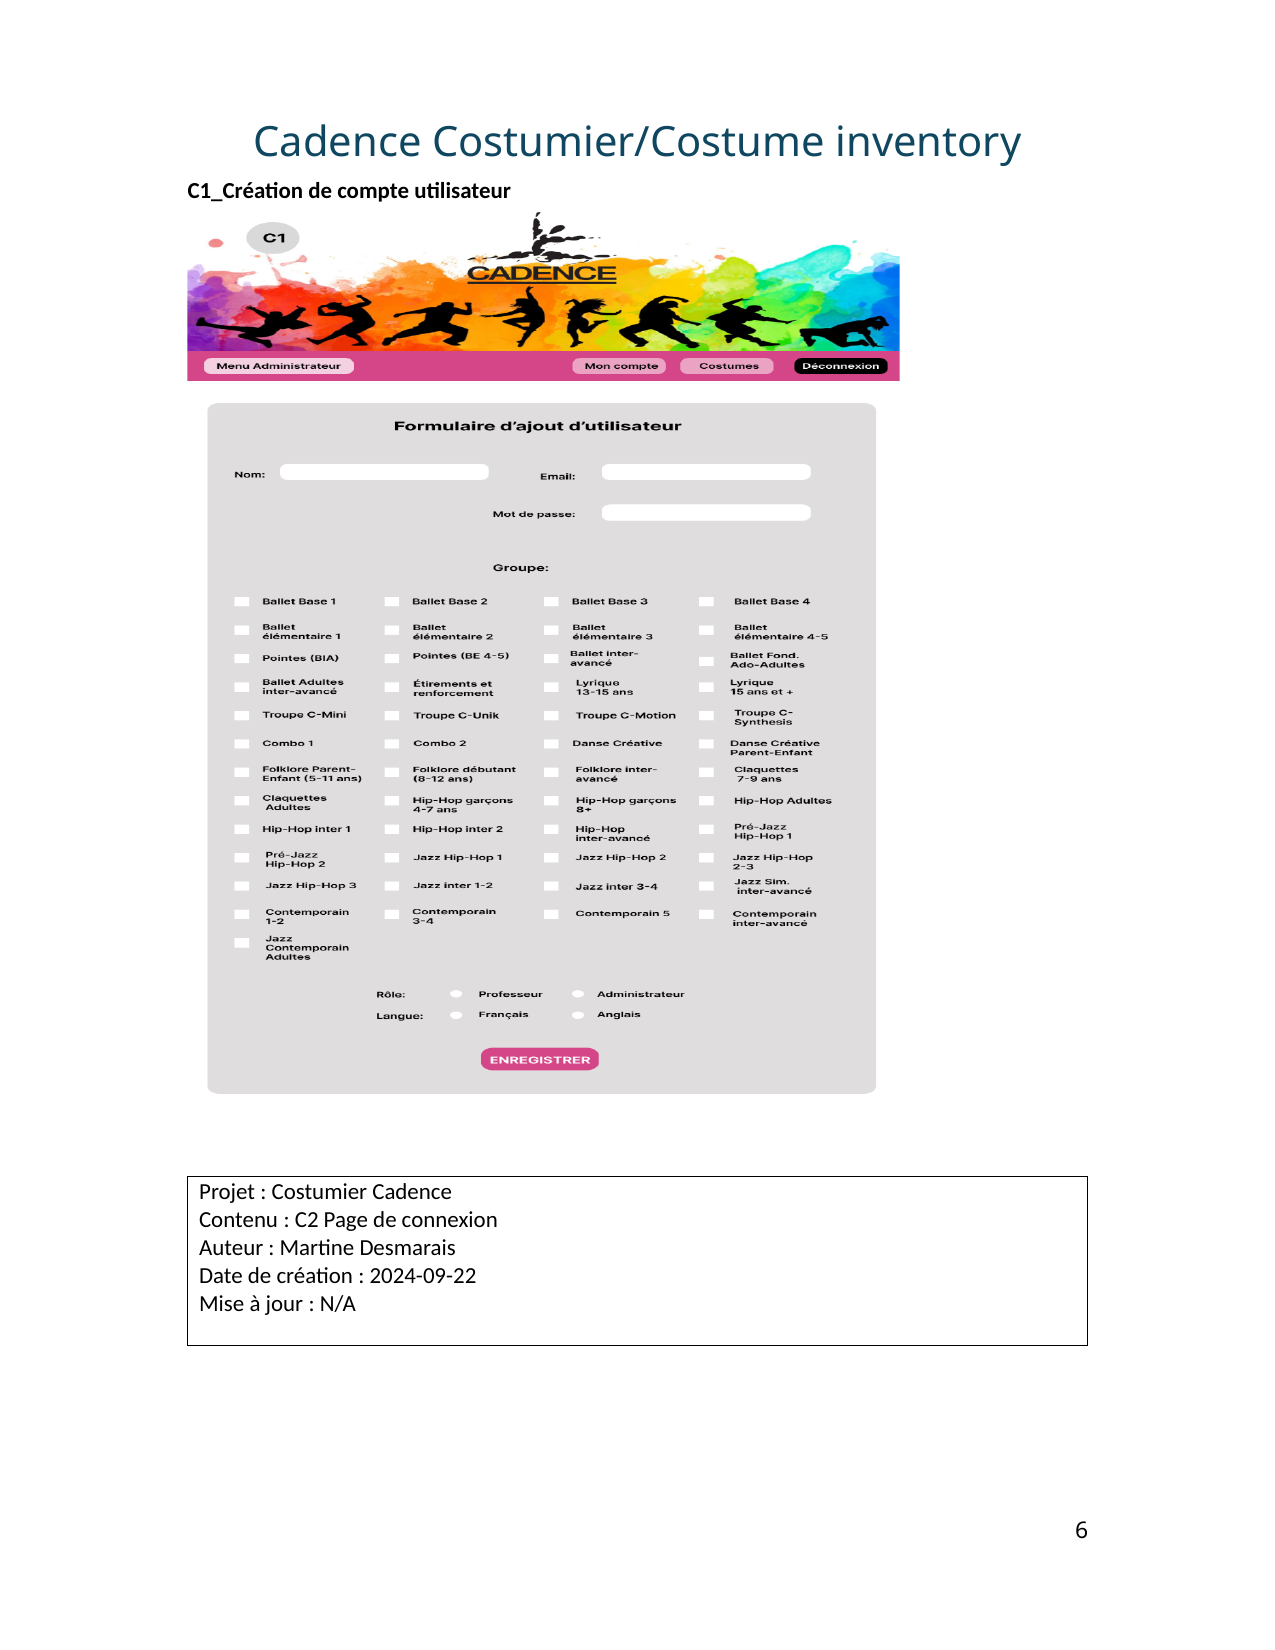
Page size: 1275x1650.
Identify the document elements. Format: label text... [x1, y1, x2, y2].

table_header Projet : Costumier Cadence Contenu : C2 Page de connexion Auteur : Martine Desmarais Date de création : 2024-09-22 Mise à jour : N/A [188, 1177, 1087, 1345]
picture [187, 204, 900, 1103]
